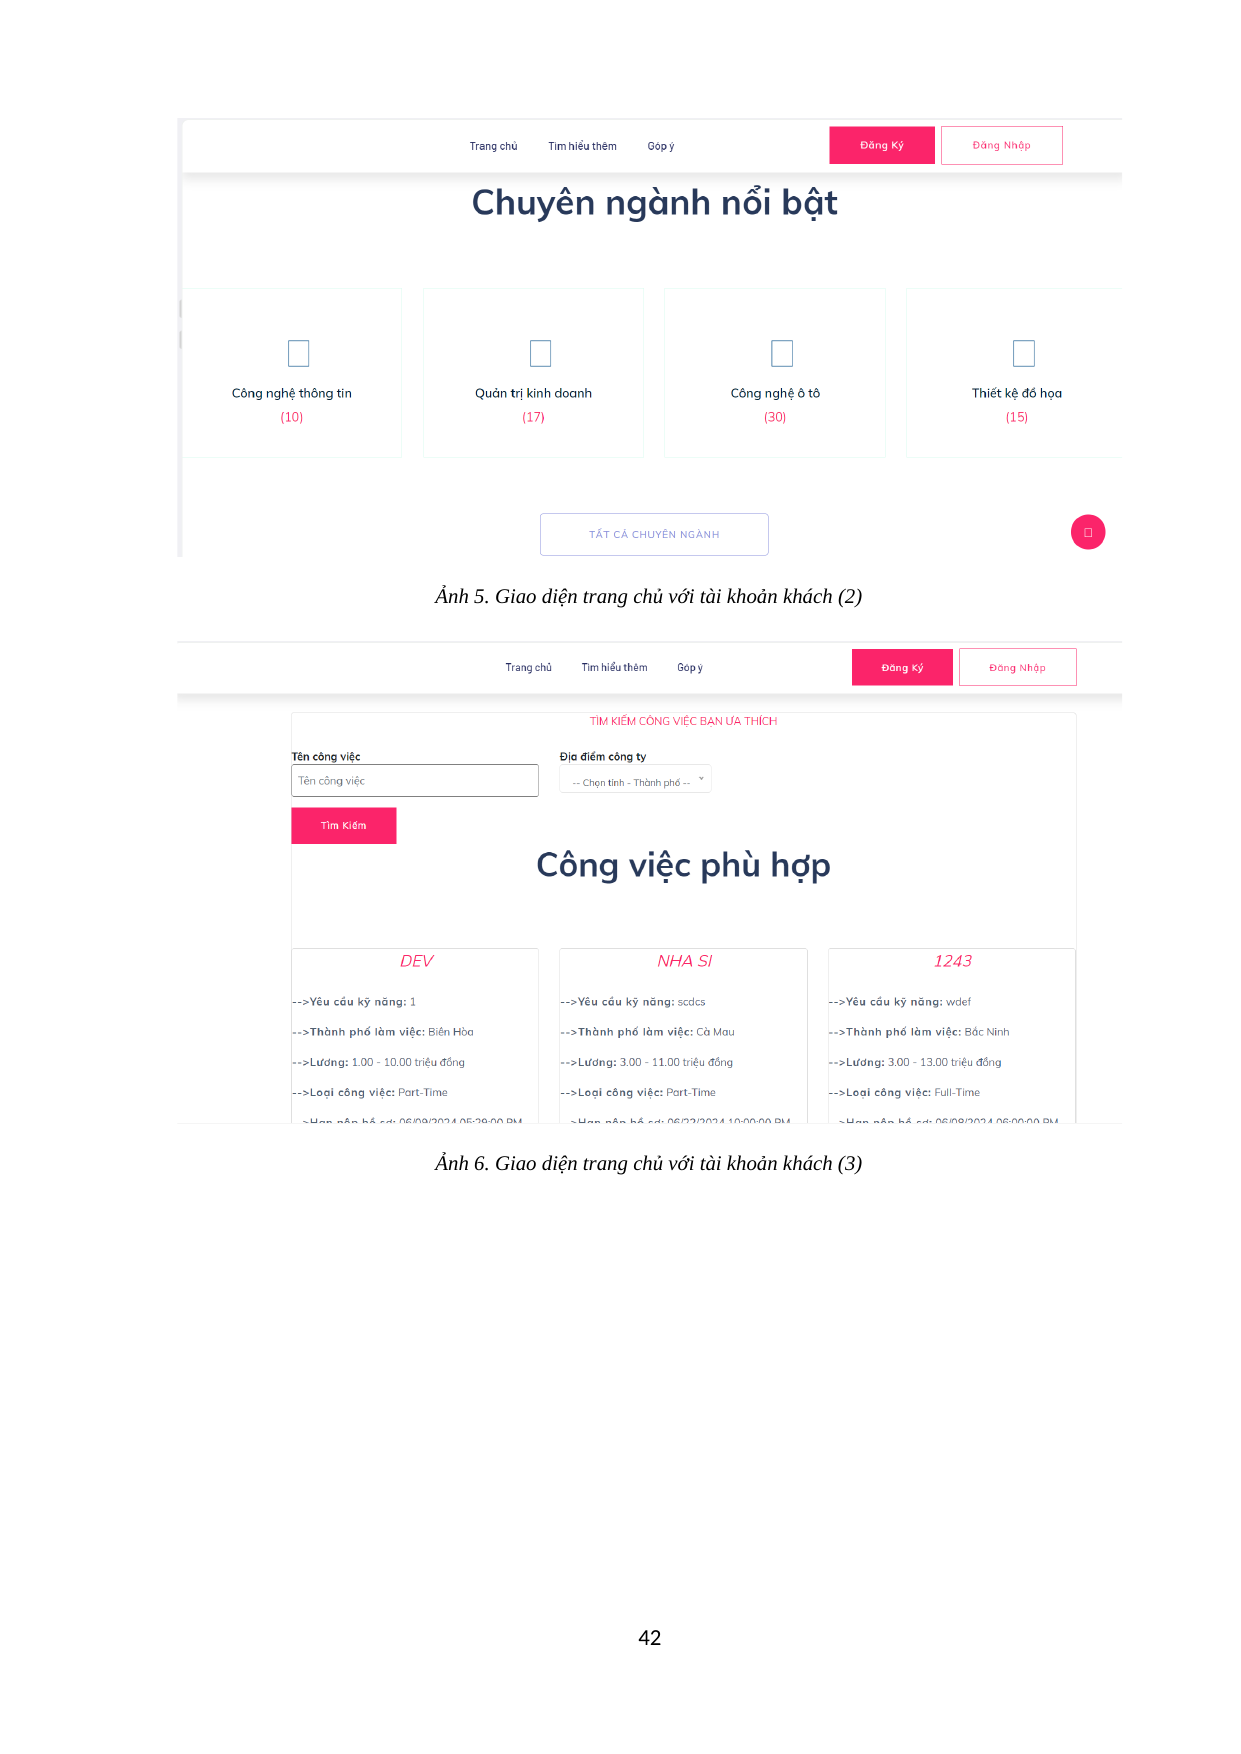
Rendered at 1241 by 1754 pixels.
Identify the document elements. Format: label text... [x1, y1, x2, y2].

picture [177, 118, 1123, 557]
text Ảnh 6. Giao diện trang chủ với tài khoản khách (3) [177, 1150, 1122, 1174]
picture [177, 641, 1123, 1124]
text Ảnh 5. Giao diện trang chủ với tài khoản khách (2) [177, 584, 1122, 608]
